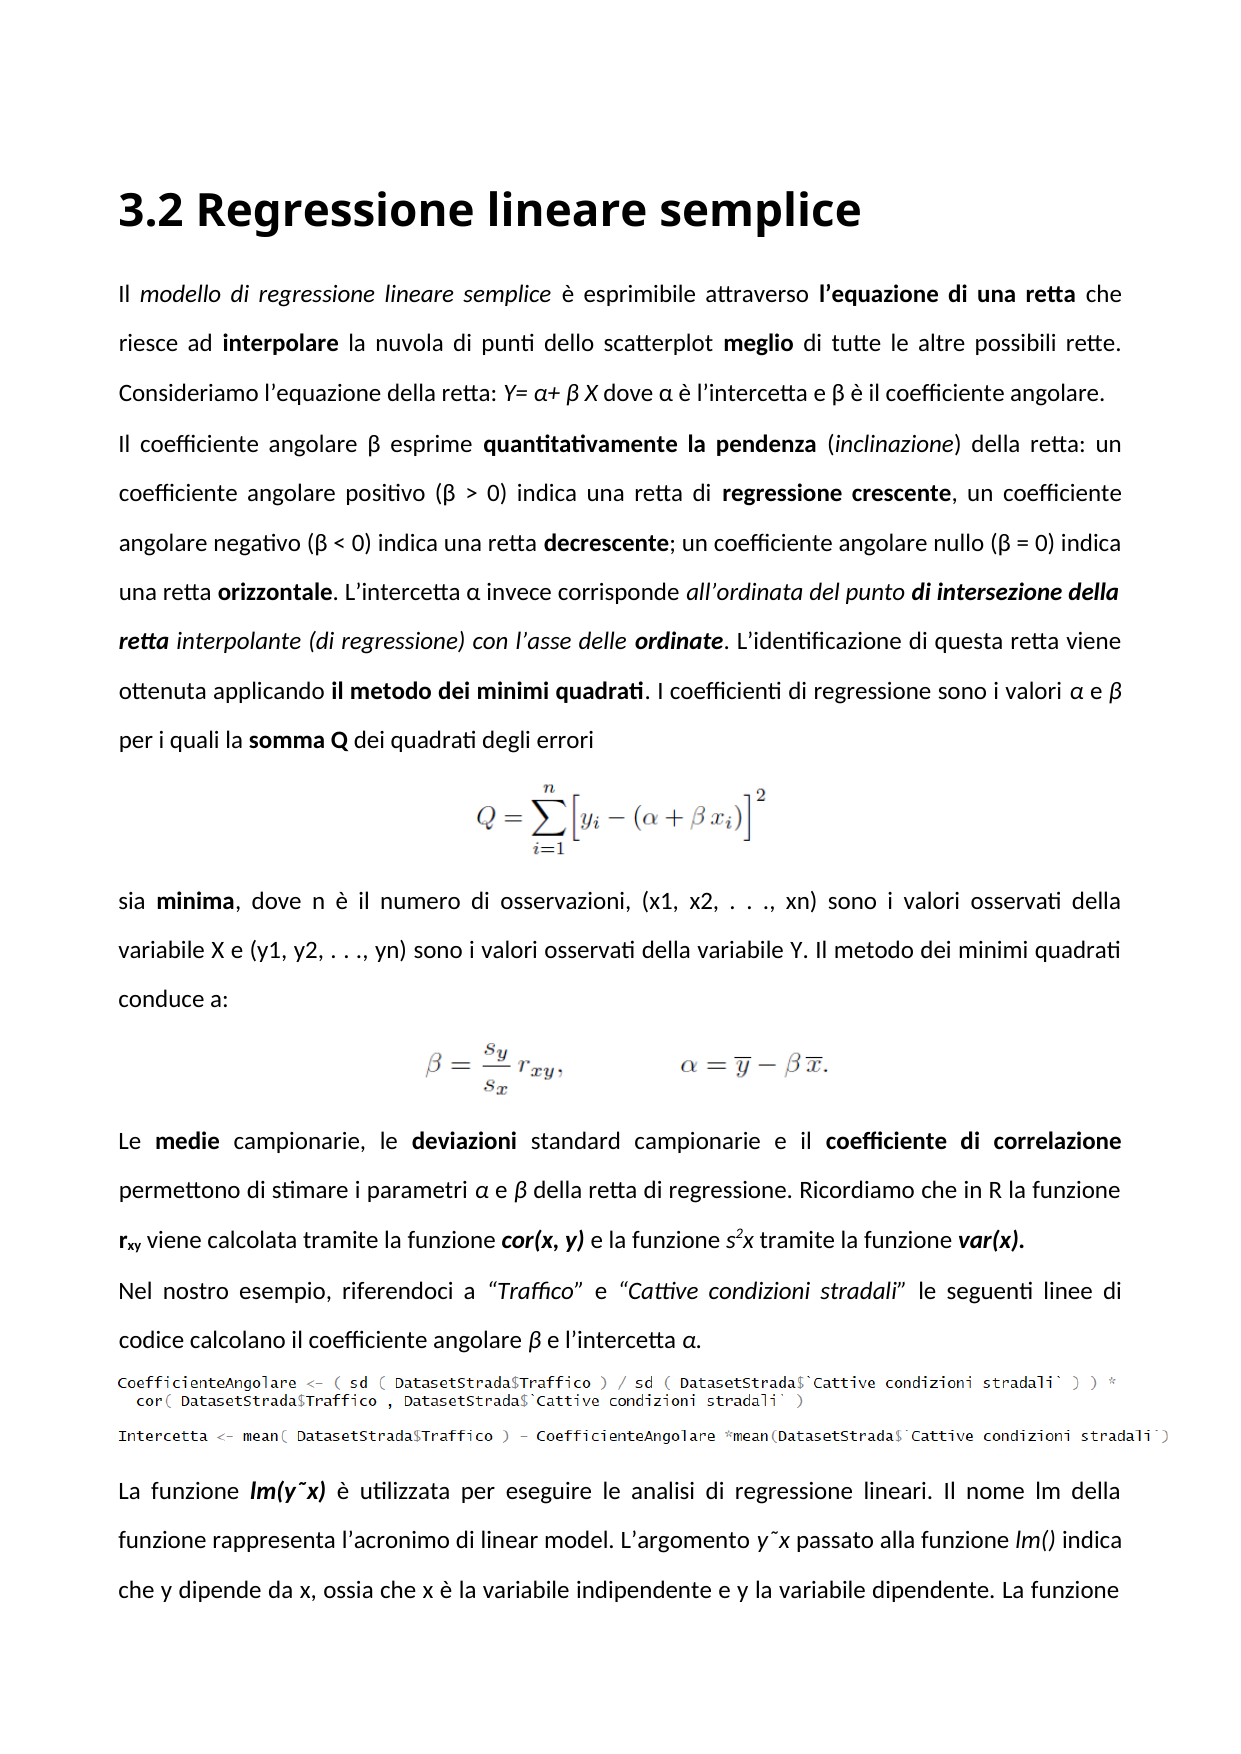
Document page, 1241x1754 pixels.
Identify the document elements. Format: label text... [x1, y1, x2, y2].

text Nel nostro esempio, riferendoci a “Traffico” e “Cattive condizioni stradali” le seguenti linee di codice calcolano il coefficiente angolare β e l’intercetta α. [118, 1275, 1122, 1355]
subtitle 3.2 Regressione lineare semplice [118, 177, 1122, 239]
text sia minima, dove n è il numero di osservazioni, (x1, x2, . . ., xn) sono i valori osservati della variabile X e (y1, y2, . . ., yn) sono i valori osservati della variabile Y. Il metodo dei minimi quadrati conduce a: [118, 885, 1122, 1014]
text Il modello di regressione lineare semplice è esprimibile attraverso l’equazione di una retta che riesce ad interpolare la nuvola di punti dello scatterplot meglio di tutte le altre possibili rette. Consideriamo l’equazione della retta: Y= α+ β X dove α è l’intercetta e β è il coefficiente angolare. [118, 278, 1122, 407]
text Il coefficiente angolare β esprime quantitativamente la pendenza (inclinazione) della retta: un coefficiente angolare positivo (β > 0) indica una retta di regressione crescente, un coefficiente angolare negativo (β < 0) indica una retta decrescente; un coefficiente angolare nullo (β = 0) indica una retta orizzontale. L’intercetta α invece corrisponde all’ordinata del punto di intersezione della retta interpolante (di regressione) con l’asse delle ordinate. L’identificazione di questa retta viene ottenuta applicando il metodo dei minimi quadrati. I coefficienti di regressione sono i valori α e β per i quali la somma Q dei quadrati degli errori [118, 428, 1122, 755]
picture [118, 1375, 1176, 1458]
picture [454, 775, 786, 868]
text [118, 1475, 1122, 1604]
text Le medie campionarie, le deviazioni standard campionarie e il coefficiente di correlazione permettono di stimare i parametri α e β della retta di regressione. Ricordiamo che in R la funzione rxy viene calcolata tramite la funzione cor(x, y) e la funzione s2x tramite la funzione var(x). [118, 1125, 1122, 1254]
picture [399, 1034, 842, 1108]
